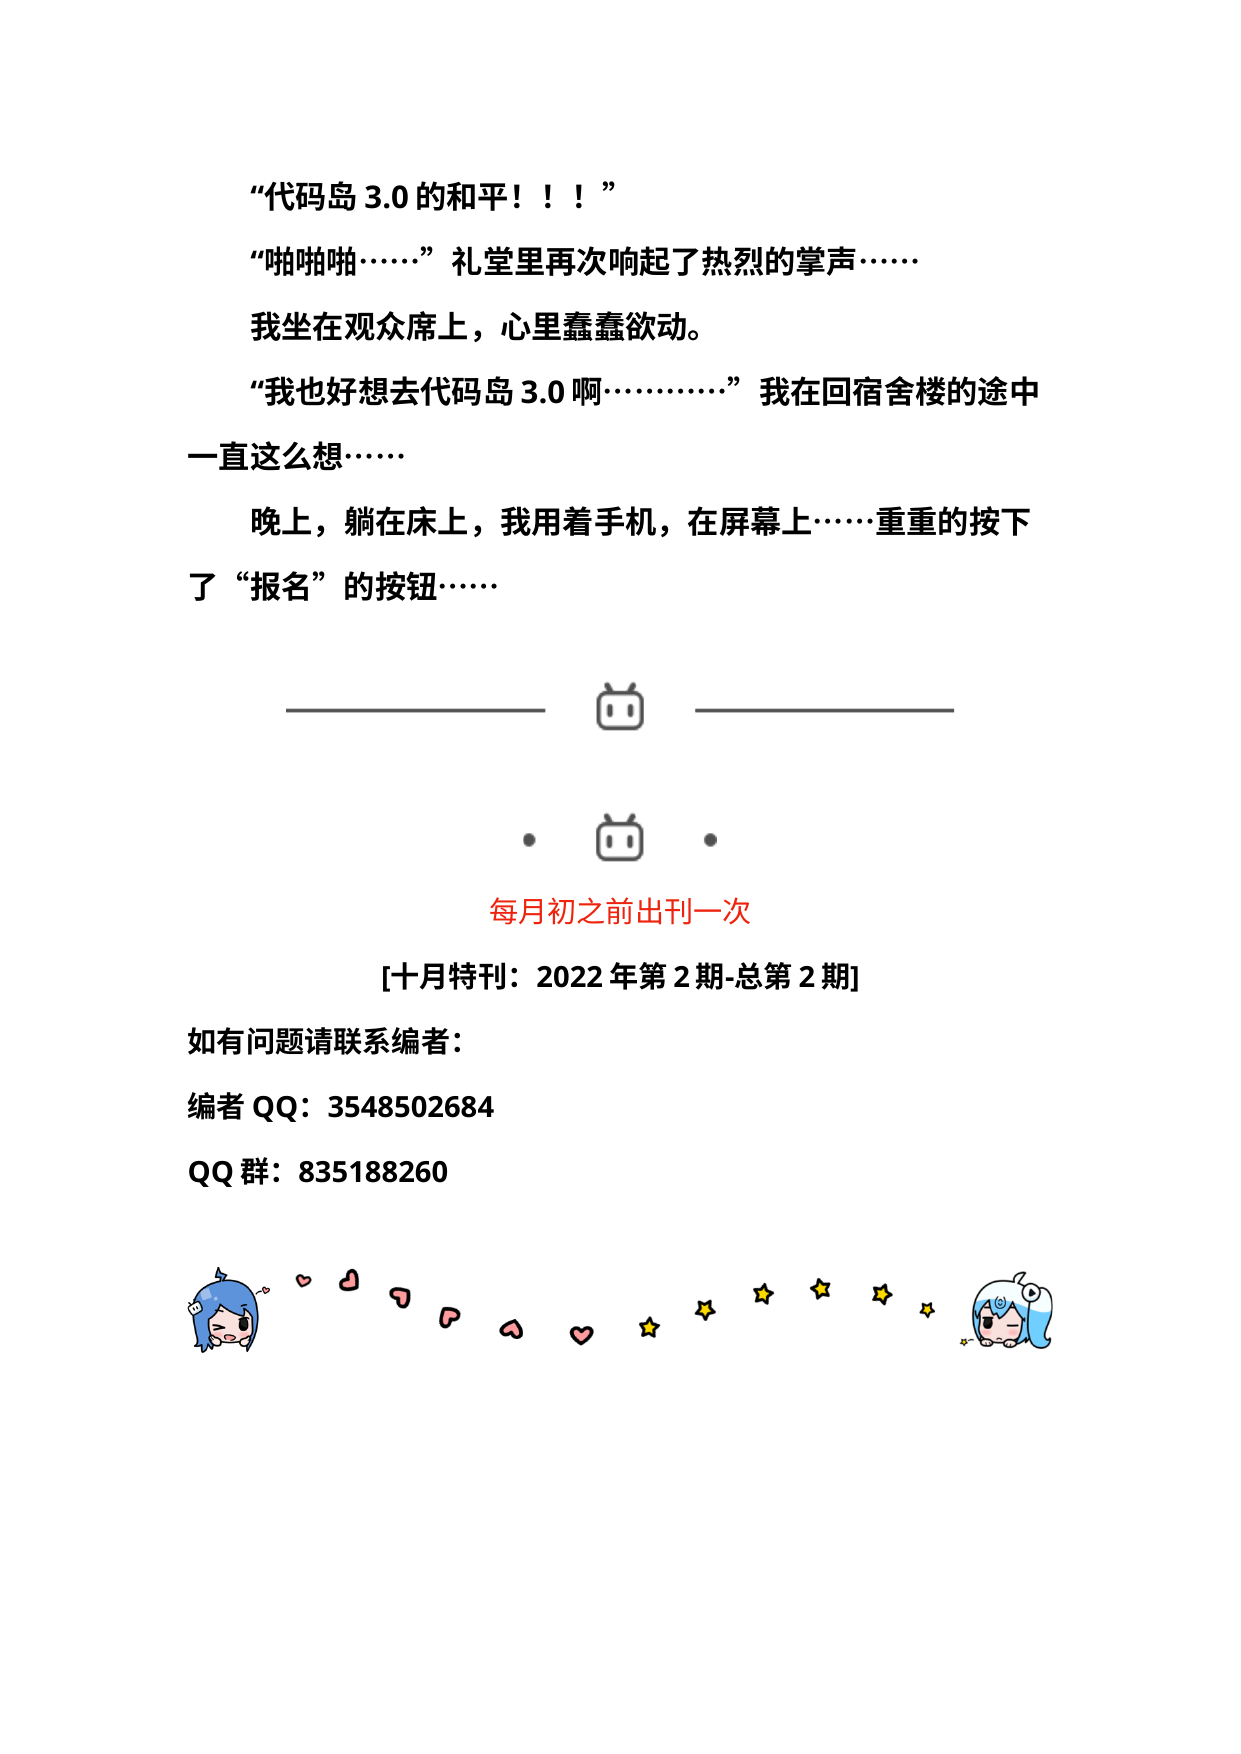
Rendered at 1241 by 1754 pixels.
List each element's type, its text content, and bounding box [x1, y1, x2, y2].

text 晚上，躺在床上，我用着手机，在屏幕上……重重的按下了“报名”的按钮…… [187, 487, 1053, 617]
text QQ群：835188260 [187, 1137, 1053, 1202]
text 如有问题请联系编者： [187, 1007, 1053, 1072]
text “啪啪啪……”礼堂里再次响起了热烈的掌声…… [187, 227, 1053, 292]
text “我也好想去代码岛3.0啊…………”我在回宿舍楼的途中一直这么想…… [187, 357, 1053, 487]
picture [523, 812, 717, 863]
text 编者QQ：3548502684 [187, 1072, 1053, 1137]
text 我坐在观众席上，心里蠢蠢欲动。 [187, 292, 1053, 357]
text “代码岛3.0的和平！！！” [187, 162, 1053, 227]
text 每月初之前出刊一次 [187, 877, 1053, 942]
text [十月特刊：2022年第2期-总第2期] [187, 942, 1053, 1007]
picture [187, 1267, 1053, 1353]
picture [286, 680, 955, 732]
